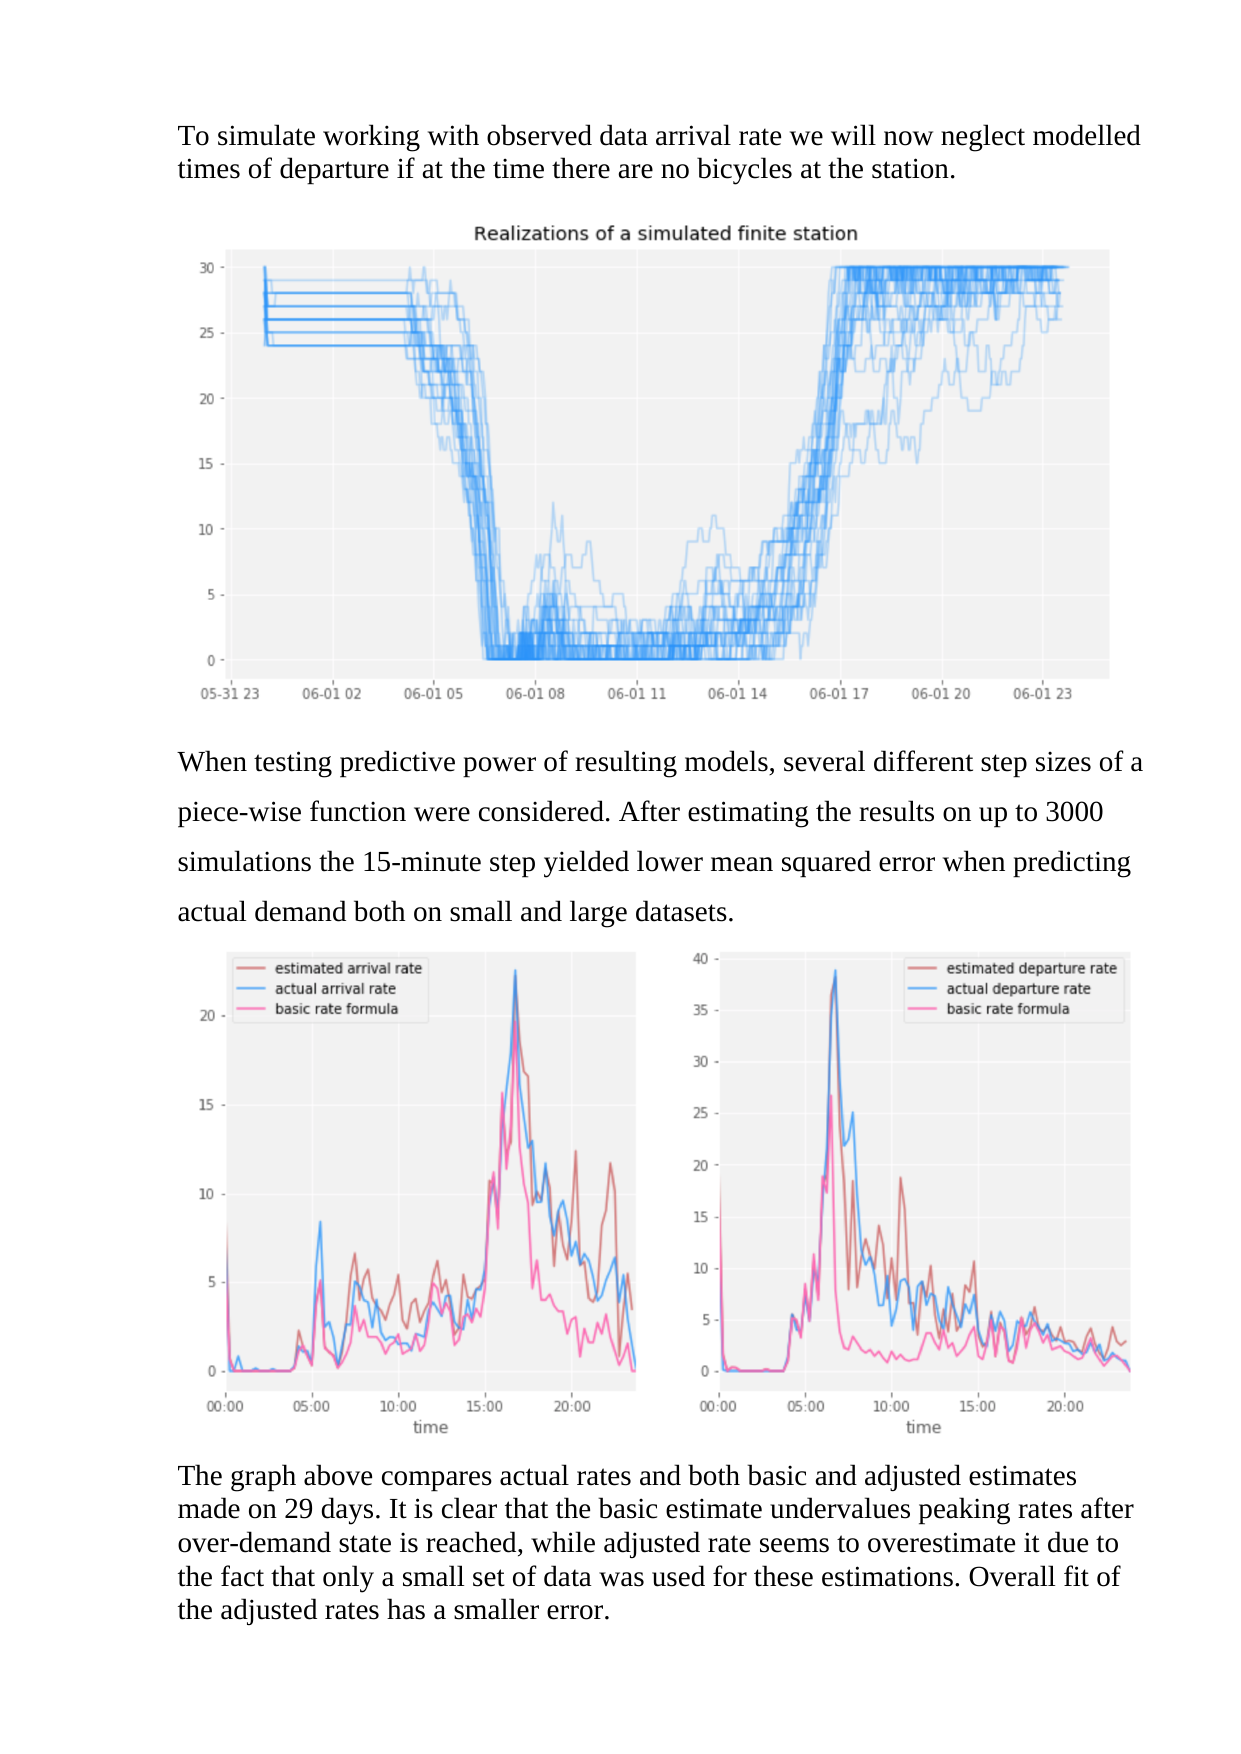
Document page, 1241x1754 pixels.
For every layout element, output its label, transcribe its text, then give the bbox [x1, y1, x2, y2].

picture [177, 214, 1139, 715]
text When testing predictive power of resulting models, several different step sizes of a piece-wise function were considered. After estimating the results on up to 3000 simulations the 15-minute step yielded lower mean squared error when predicting actual demand both on small and large datasets. [177, 744, 1152, 928]
text To simulate working with observed data arrival rate we will now neglect modelled times of departure if at the time there are no bicycles at the station. [177, 118, 1152, 185]
picture [177, 945, 1150, 1443]
text The graph above compares actual rates and both basic and adjusted estimates made on 29 days. It is clear that the basic estimate undervalues peaking rates after over-demand state is reached, while adjusted rate seems to overestimate it due to the fact that only a small set of data was used for these estimations. Overall fit of the adjusted rates has a smaller error. [177, 1458, 1152, 1626]
